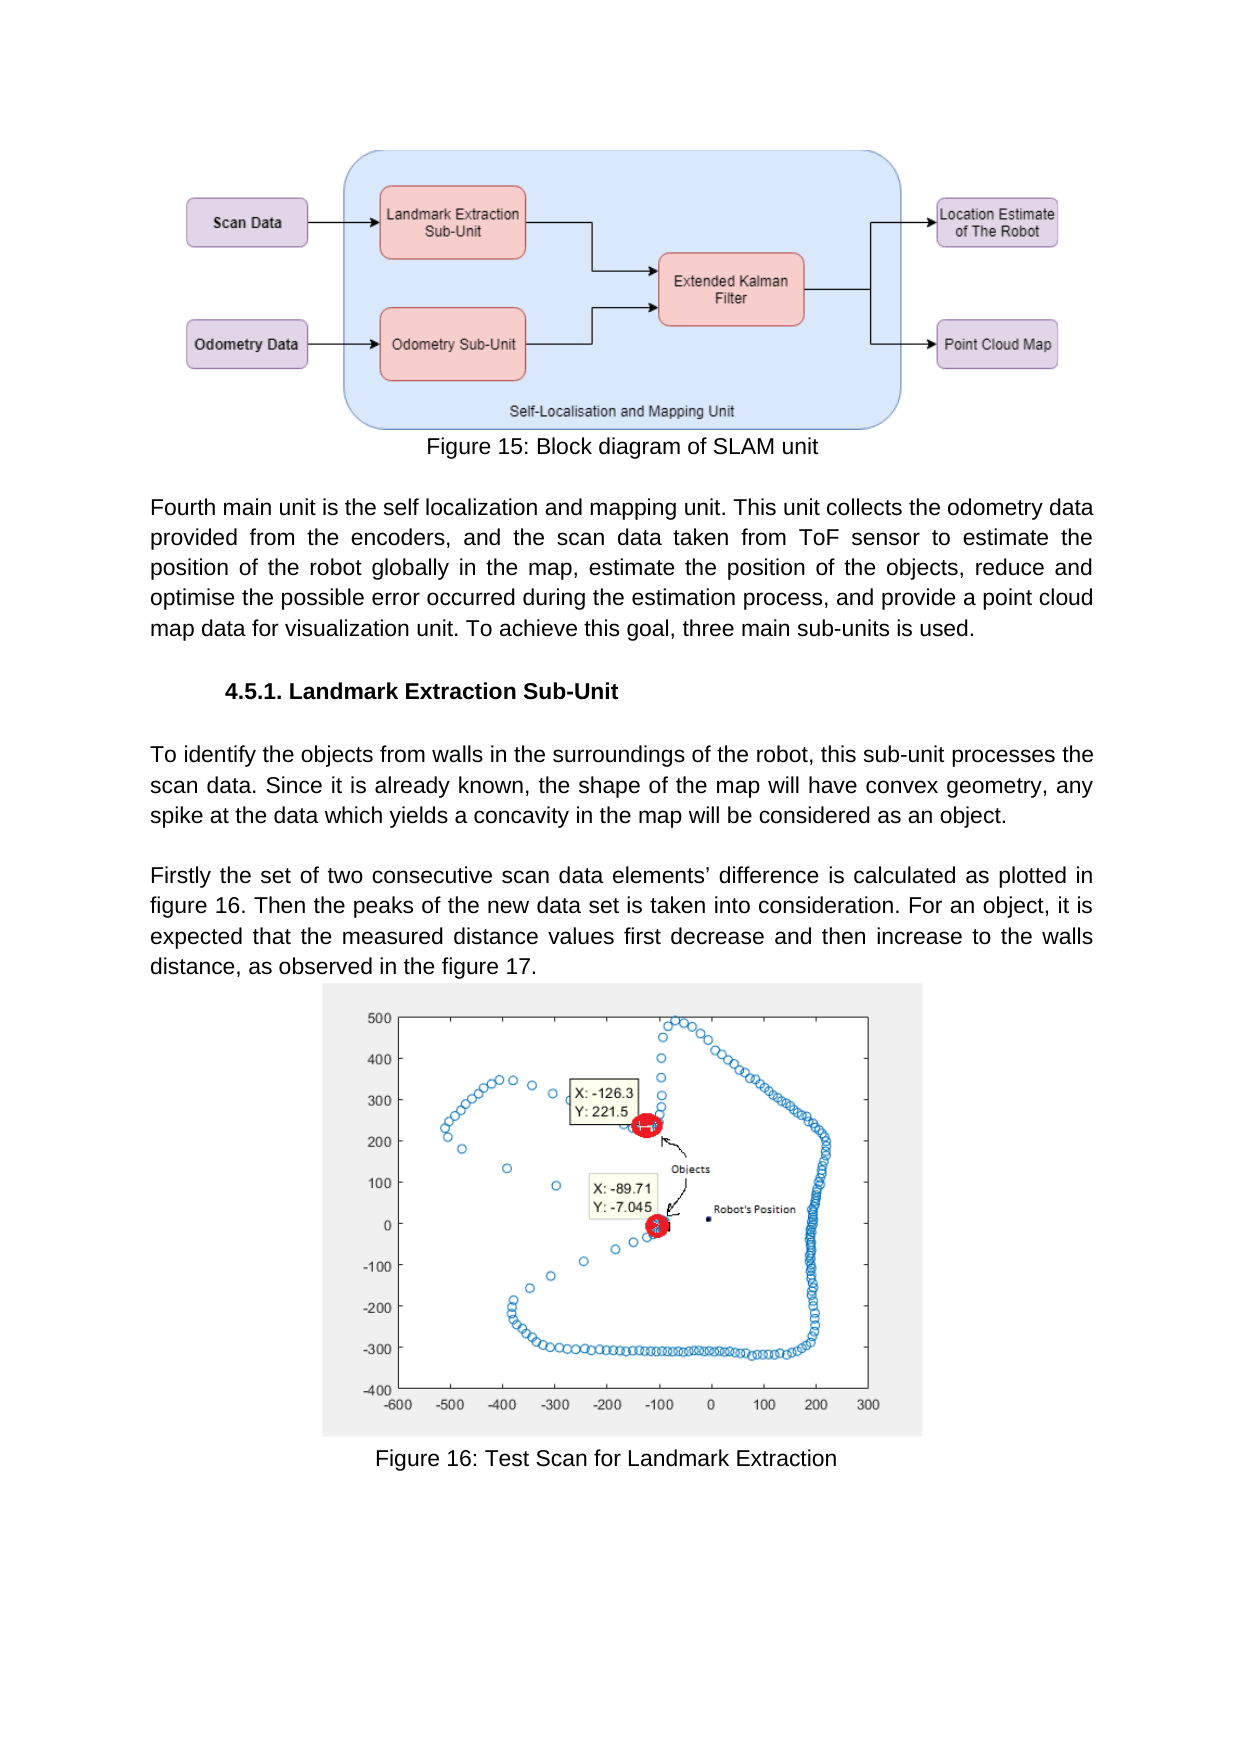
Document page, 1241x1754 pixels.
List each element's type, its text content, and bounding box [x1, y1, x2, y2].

text 4.5.1. Landmark Extraction Sub-Unit [150, 678, 1094, 704]
picture [322, 983, 923, 1441]
text Figure 16: Test Scan for Landmark Extraction [150, 1444, 1094, 1471]
text Firstly the set of two consecutive scan data elements’ difference is calculated as plotted in figure 16. Then the peaks of the new data set is taken into consideration. For an object, it is expected that the measured distance values first decrease and then increase to the walls distance, as observed in the figure 17. [150, 862, 1094, 979]
text To identify the objects from walls in the surroundings of the robot, this sub-unit processes the scan data. Since it is already known, the shape of the map will have convex geometry, any spike at the data which yields a concavity in the map will be considered as an object. [150, 741, 1094, 828]
text Figure 15: Block diagram of SLAM unit [150, 433, 1094, 460]
picture [186, 150, 1059, 430]
text Fourth main unit is the self localization and mapping unit. This unit collects the odometry data provided from the encoders, and the scan data taken from ToF sensor to estimate the position of the robot globally in the map, estimate the position of the objects, reduce and optimise the possible error occurred during the estimation process, and provide a point cloud map data for visualization unit. To achieve this goal, three main sub-units is used. [150, 494, 1094, 641]
